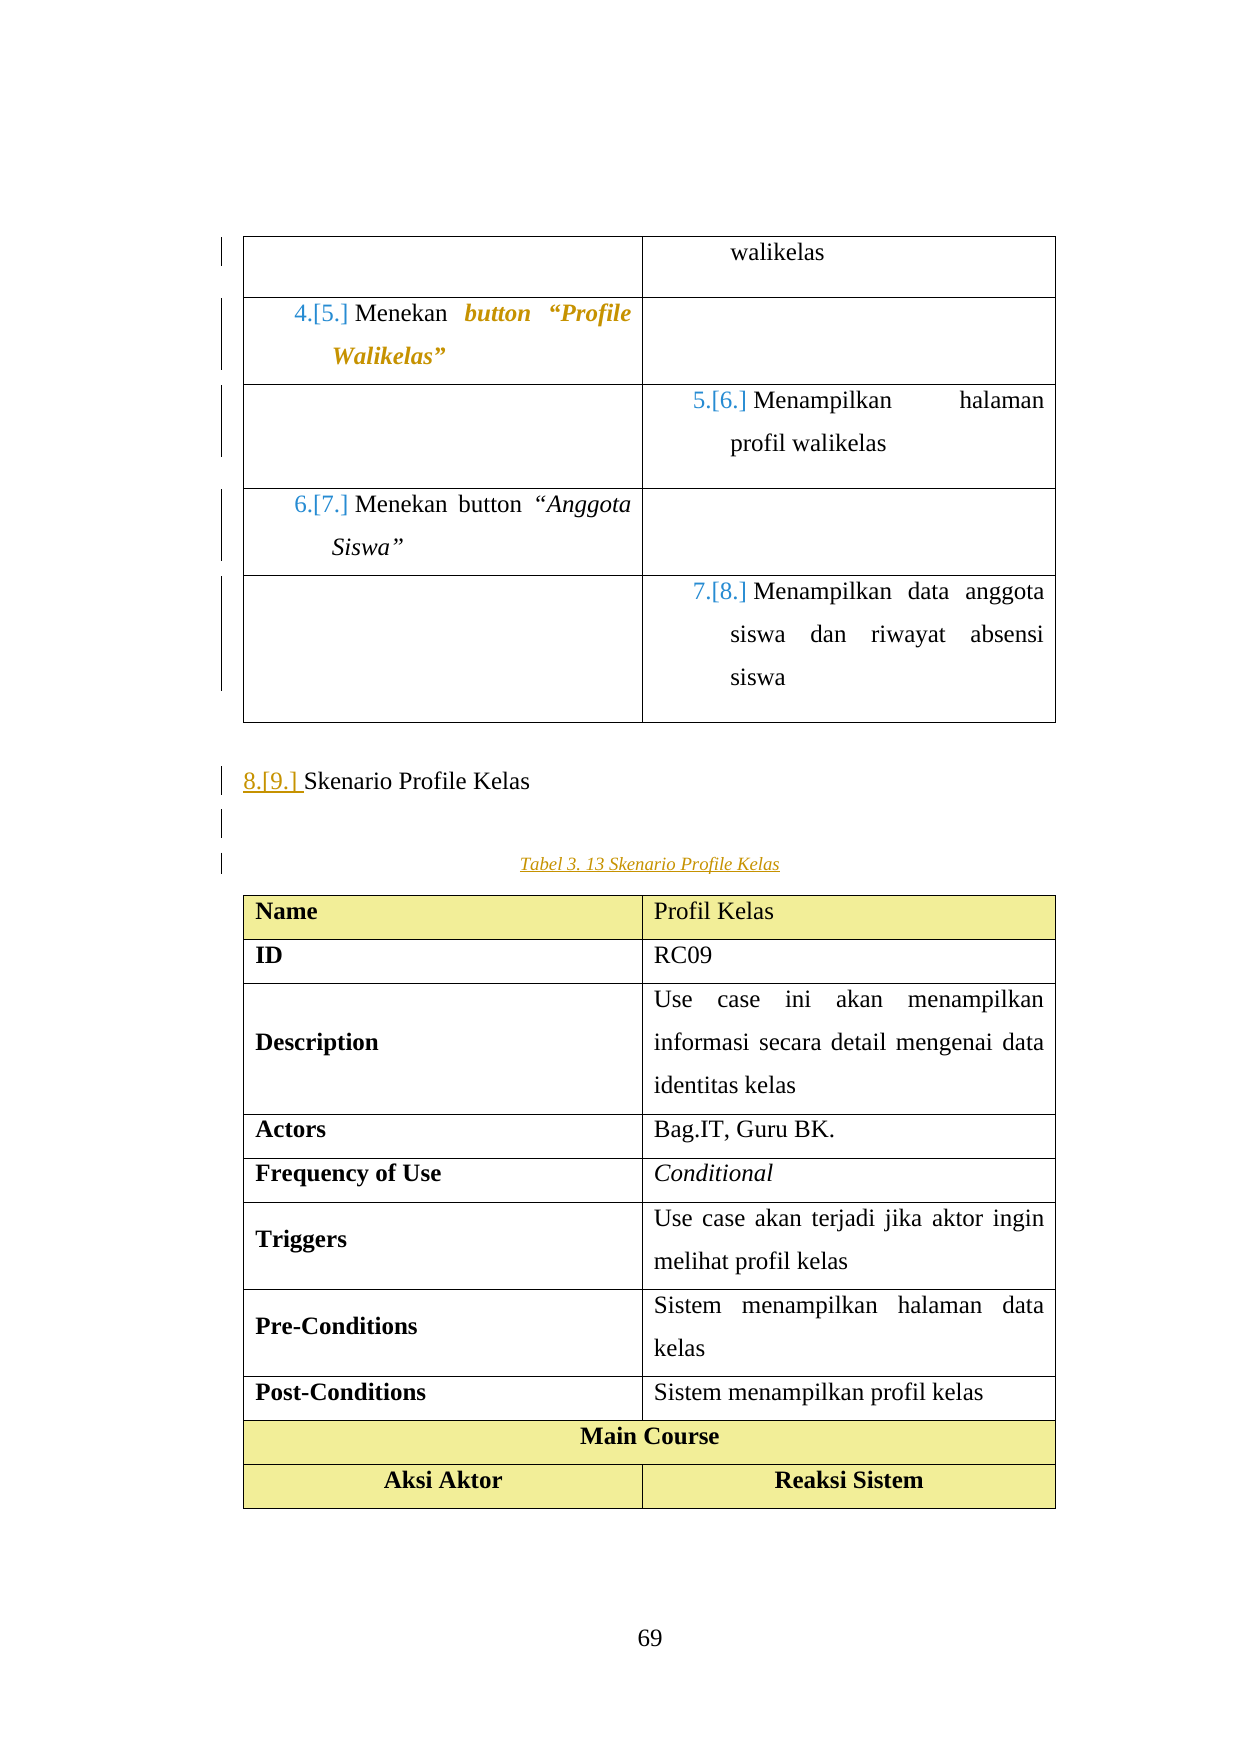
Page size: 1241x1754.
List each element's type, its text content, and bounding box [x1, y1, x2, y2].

table_cell Pre-Conditions [244, 1290, 642, 1376]
table_cell Description [244, 984, 642, 1113]
table_cell [643, 298, 1055, 384]
table_cell Use case akan terjadi jika aktor ingin melihat profil kelas [643, 1203, 1055, 1289]
table_cell RC09 [643, 940, 1055, 983]
table_cell Menekan button “Profile Walikelas” [244, 298, 642, 384]
table_cell Actors [244, 1115, 642, 1157]
table_cell [244, 237, 642, 297]
table_cell ID [244, 940, 642, 983]
table_cell Use case ini akan menampilkan informasi secara detail mengenai data identitas kelas [643, 984, 1055, 1113]
table_cell Menekan button “Anggota Siswa” [244, 489, 642, 575]
table_cell Frequency of Use [244, 1159, 642, 1202]
table_cell Sistem menampilkan halaman data kelas [643, 1290, 1055, 1376]
table_cell Conditional [643, 1159, 1055, 1202]
table_cell Bag.IT, Guru BK. [643, 1115, 1055, 1157]
table_cell Reaksi Sistem [643, 1465, 1055, 1508]
table_cell Menampilkan halaman profil walikelas [643, 385, 1055, 488]
table_cell [244, 385, 642, 488]
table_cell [643, 237, 1055, 297]
list Skenario Profile Kelas [243, 766, 1063, 795]
table_header Profil Kelas [643, 896, 1055, 939]
table_cell Aksi Aktor [244, 1465, 642, 1508]
table_cell Sistem menampilkan profil kelas [643, 1377, 1055, 1420]
table_cell Main Course [244, 1421, 1055, 1464]
table_header Name [244, 896, 642, 939]
table_cell Menampilkan data anggota siswa dan riwayat absensi siswa [643, 576, 1055, 722]
table_cell Triggers [244, 1203, 642, 1289]
table_cell Post-Conditions [244, 1377, 642, 1420]
table_cell [643, 489, 1055, 575]
table_cell [244, 576, 642, 722]
